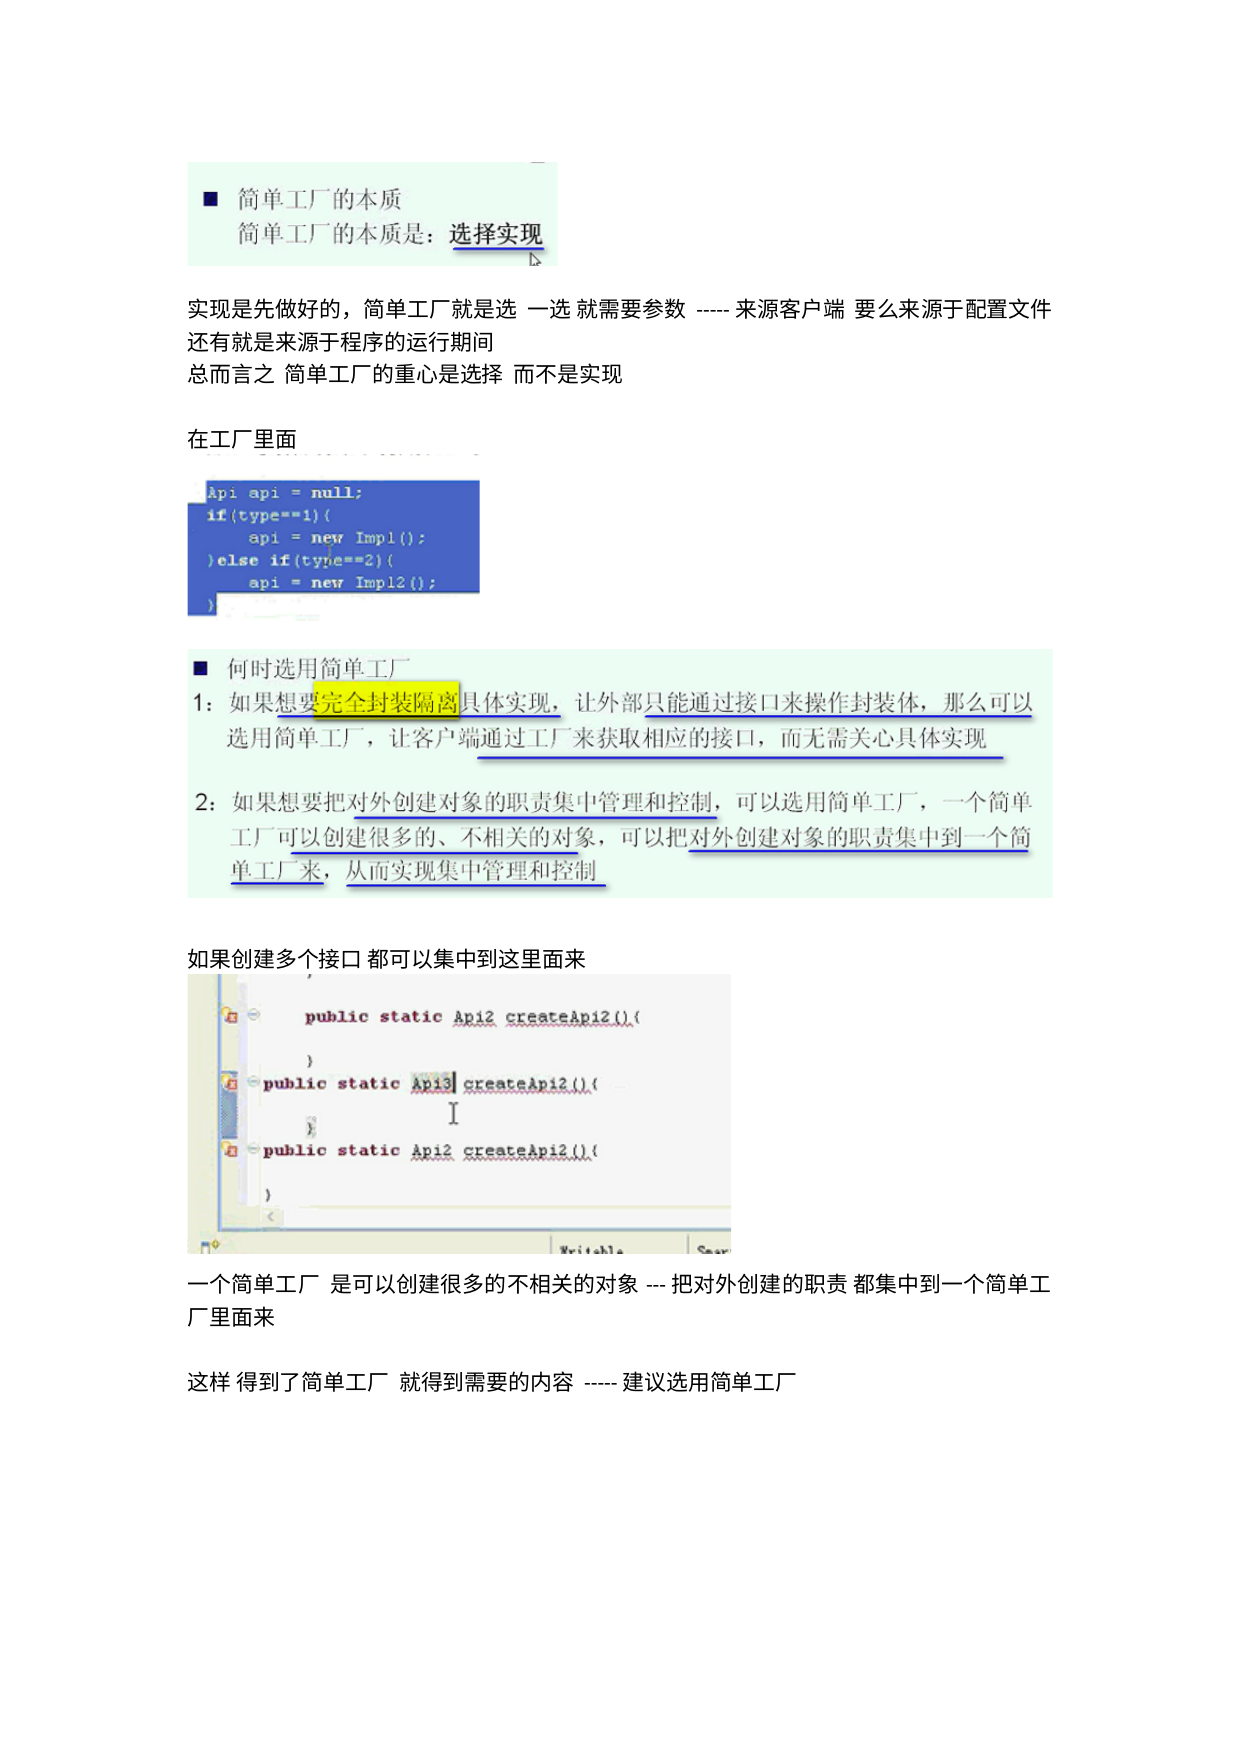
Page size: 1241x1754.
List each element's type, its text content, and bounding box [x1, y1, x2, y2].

text 实现是先做好的，简单工厂就是选 一选 就需要参数 ----- 来源客户端 要么来源于配置文件 还有就是来源于程序的运行期间 [187, 292, 1053, 357]
text 这样 得到了简单工厂 就得到需要的内容 ----- 建议选用简单工厂 [187, 1364, 1053, 1397]
picture [187, 974, 732, 1254]
text 在工厂里面 [187, 422, 1053, 454]
picture [187, 649, 1053, 898]
picture [187, 454, 480, 621]
text 如果创建多个接口 都可以集中到这里面来 [187, 942, 1053, 974]
text 总而言之 简单工厂的重心是选择 而不是实现 [187, 357, 1053, 389]
picture [187, 162, 558, 266]
text 一个简单工厂 是可以创建很多的不相关的对象 --- 把对外创建的职责 都集中到一个简单工厂里面来 [187, 1267, 1053, 1332]
